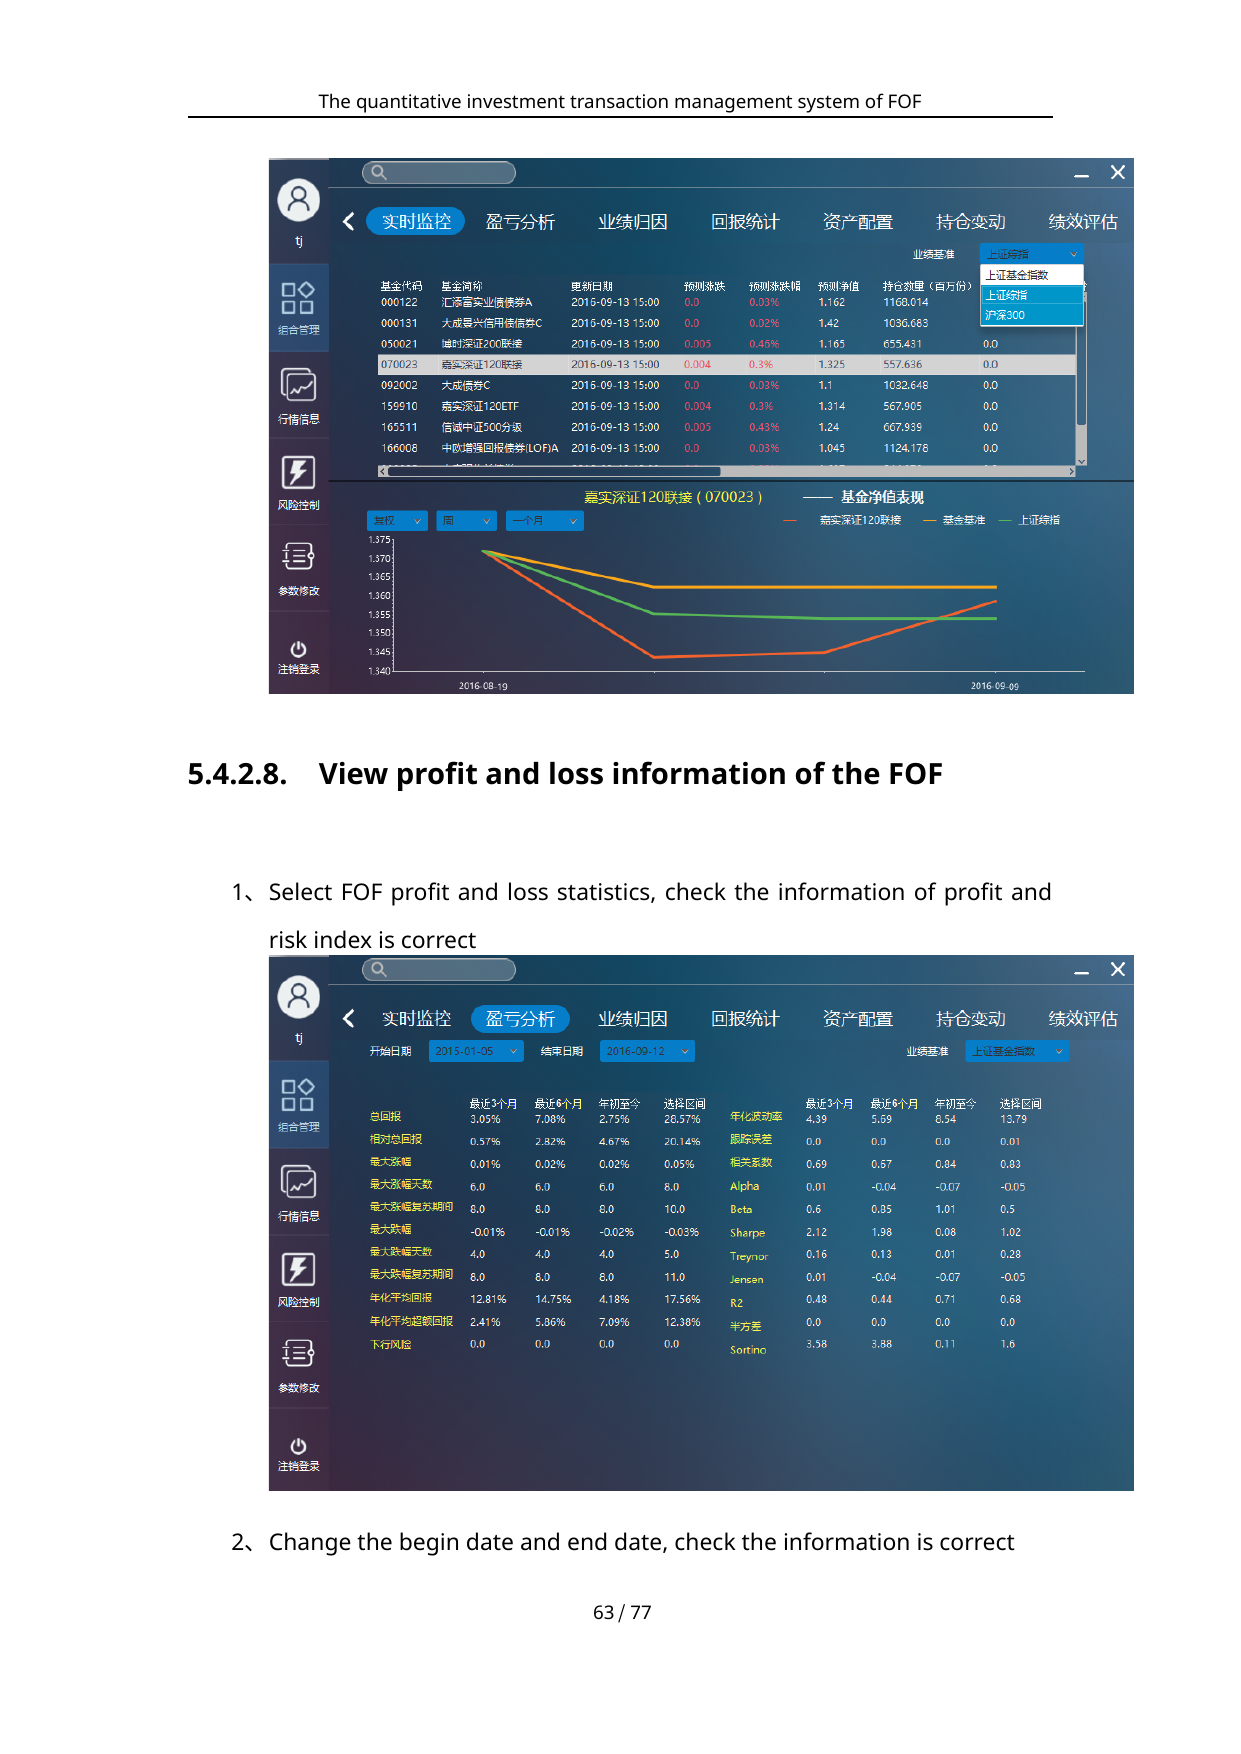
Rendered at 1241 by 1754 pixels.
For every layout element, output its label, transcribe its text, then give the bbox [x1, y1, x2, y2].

list Select FOF profit and loss statistics, check the information of profit and risk index is correct [231, 858, 1053, 956]
picture [268, 955, 1134, 1491]
subtitle View profit and loss information of the FOF [187, 741, 1053, 806]
picture [268, 158, 1134, 694]
list Change the begin date and end date, check the information is correct [231, 1508, 1053, 1573]
